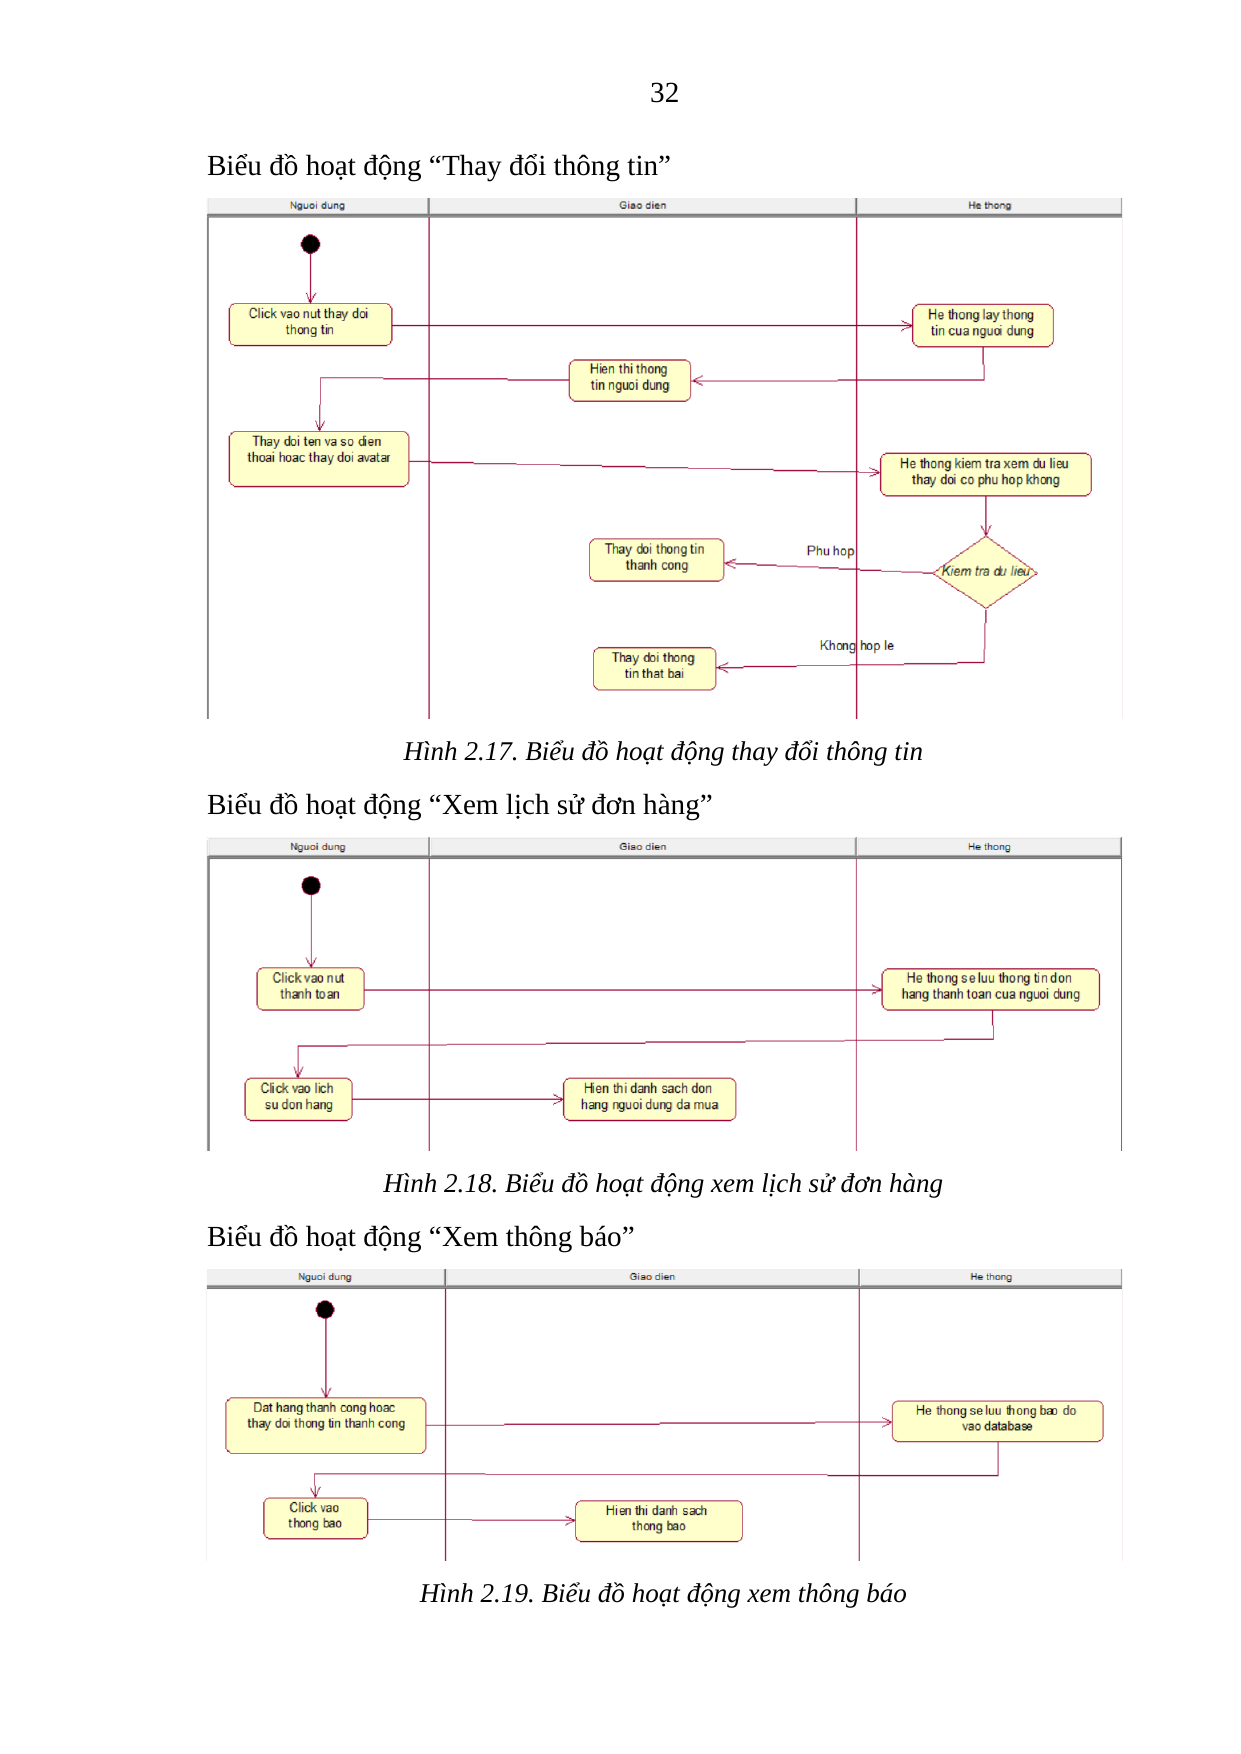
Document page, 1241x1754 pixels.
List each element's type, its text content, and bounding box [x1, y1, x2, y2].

picture [206, 198, 1123, 719]
text Biểu đồ hoạt động “Xem thông báo” [207, 1219, 1122, 1252]
picture [206, 1269, 1123, 1561]
text Biểu đồ hoạt động “Thay đổi thông tin” [207, 148, 1122, 181]
picture [206, 837, 1123, 1151]
text Biểu đồ hoạt động “Xem lịch sử đơn hàng” [207, 787, 1122, 821]
